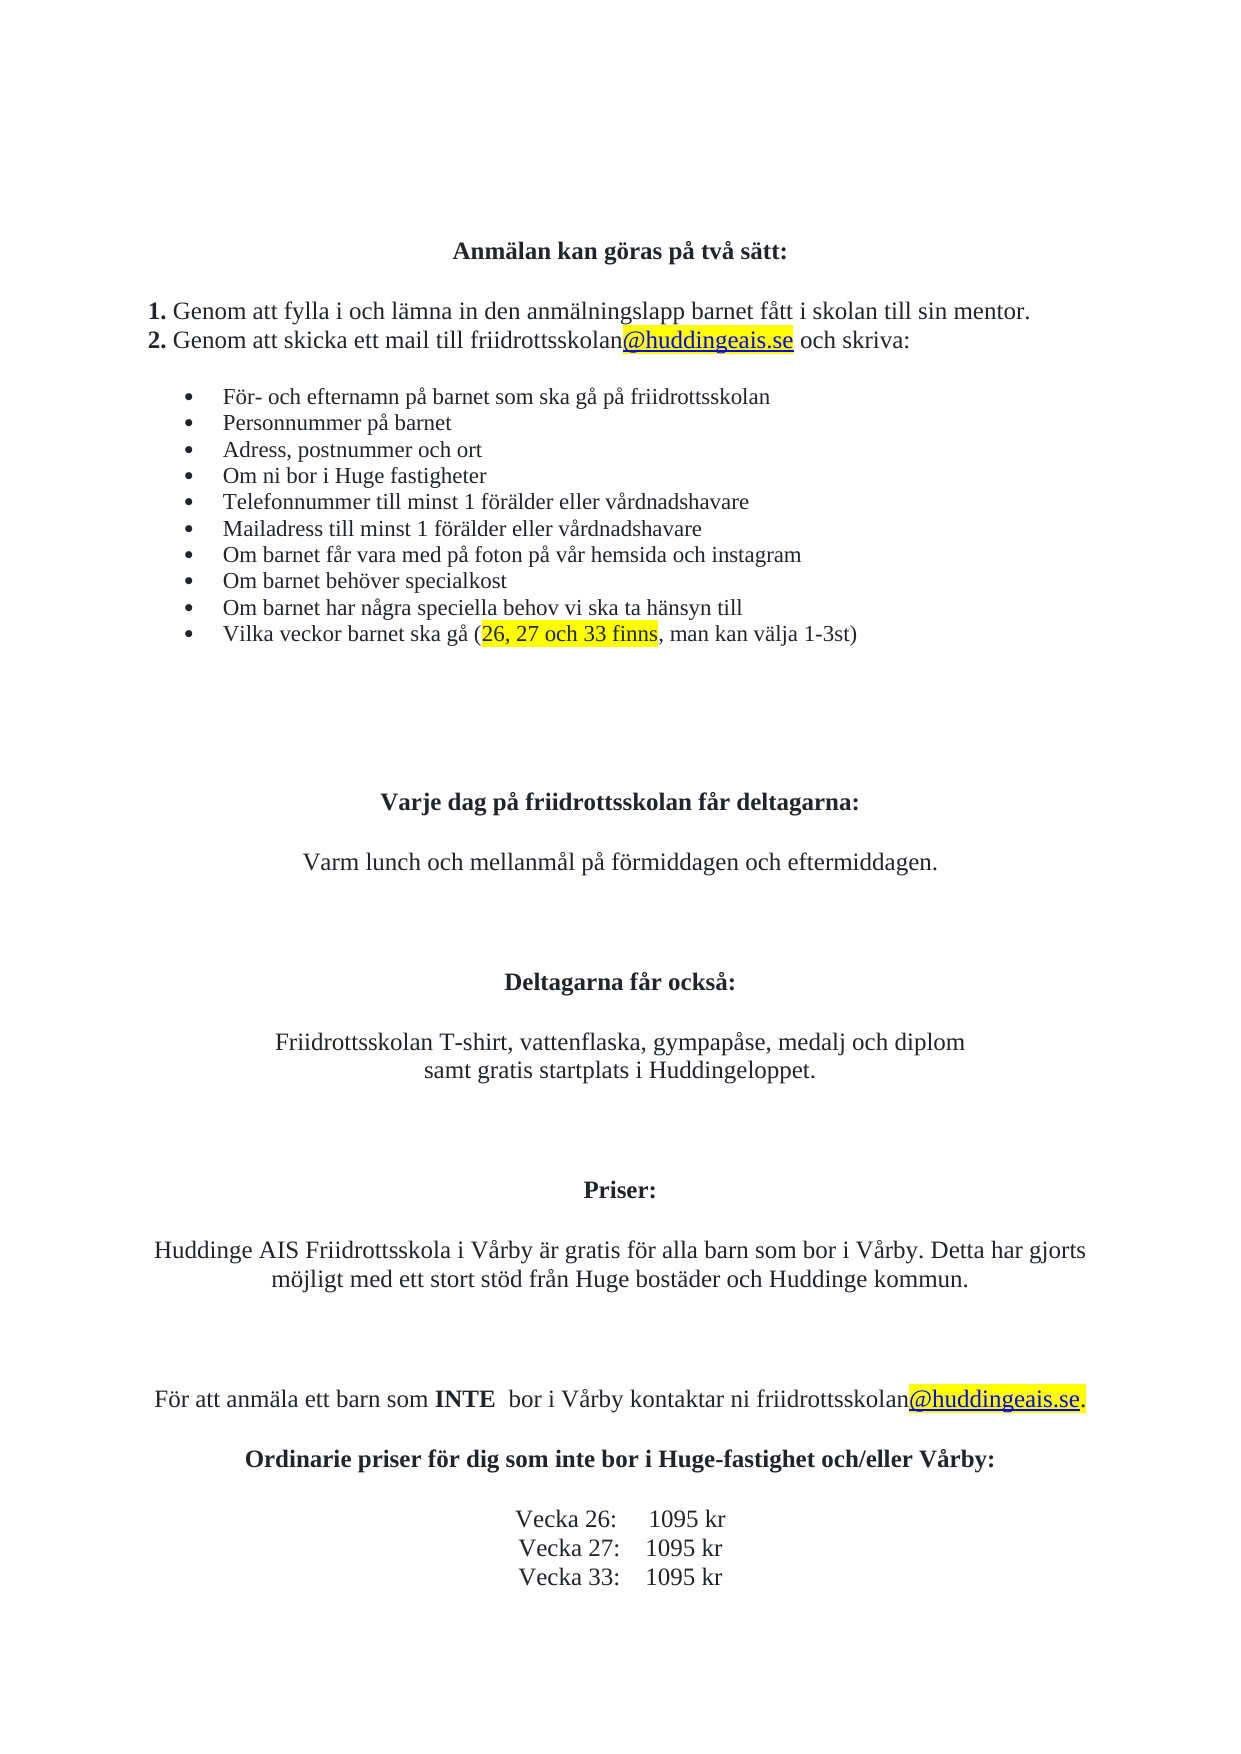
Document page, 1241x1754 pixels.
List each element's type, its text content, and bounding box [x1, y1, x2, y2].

text Anmälan kan göras på två sätt: [148, 236, 1093, 265]
list Om barnet får vara med på foton på vår hemsida och instagram [185, 541, 1093, 567]
text 2. Genom att skicka ett mail till friidrottsskolan@huddingeais.se och skriva: [148, 325, 623, 354]
text Huddinge AIS Friidrottsskola i Vårby är gratis för alla barn som bor i Vårby. Detta har gjorts möjligt med ett stort stöd från Huge bostäder och Huddinge kommun. [148, 1236, 1093, 1293]
text Priser: [148, 1176, 1093, 1204]
list Telefonnummer till minst 1 förälder eller vårdnadshavare [185, 488, 1093, 515]
list Om ni bor i Huge fastigheter [185, 462, 1093, 488]
text Vecka 26: 1095 kr Vecka 27: 1095 kr Vecka 33: 1095 kr [148, 1504, 1093, 1591]
text Deltagarna får också: [148, 967, 1093, 996]
text Ordinarie priser för dig som inte bor i Huge-fastighet och/eller Vårby: [148, 1444, 1093, 1473]
text 1. Genom att fylla i och lämna in den anmälningslapp barnet fått i skolan till sin mentor. [148, 296, 1093, 325]
list Mailadress till minst 1 förälder eller vårdnadshavare [185, 515, 1093, 541]
list För- och efternamn på barnet som ska gå på friidrottsskolan [185, 383, 1093, 409]
list Vilka veckor barnet ska gå (26, 27 och 33 finns, man kan välja 1-3st) [185, 620, 482, 647]
text 2. Genom att skicka ett mail till friidrottsskolan@huddingeais.se och skriva: [793, 325, 1093, 354]
list Adress, postnummer och ort [185, 436, 1093, 462]
list Om barnet behöver specialkost [185, 567, 1093, 594]
list Personnummer på barnet [185, 409, 1093, 436]
text Varm lunch och mellanmål på förmiddagen och eftermiddagen. [148, 847, 1093, 876]
text Varje dag på friidrottsskolan får deltagarna: [148, 787, 1093, 816]
list Om barnet har några speciella behov vi ska ta hänsyn till [185, 594, 1093, 620]
text Friidrottsskolan T-shirt, vattenflaska, gympapåse, medalj och diplom samt gratis startplats i Huddingeloppet. [148, 1027, 1093, 1084]
text För att anmäla ett barn som INTE bor i Vårby kontaktar ni friidrottsskolan@huddingeais.se. [148, 1384, 909, 1413]
list Vilka veckor barnet ska gå (26, 27 och 33 finns, man kan välja 1-3st) [658, 620, 1093, 647]
